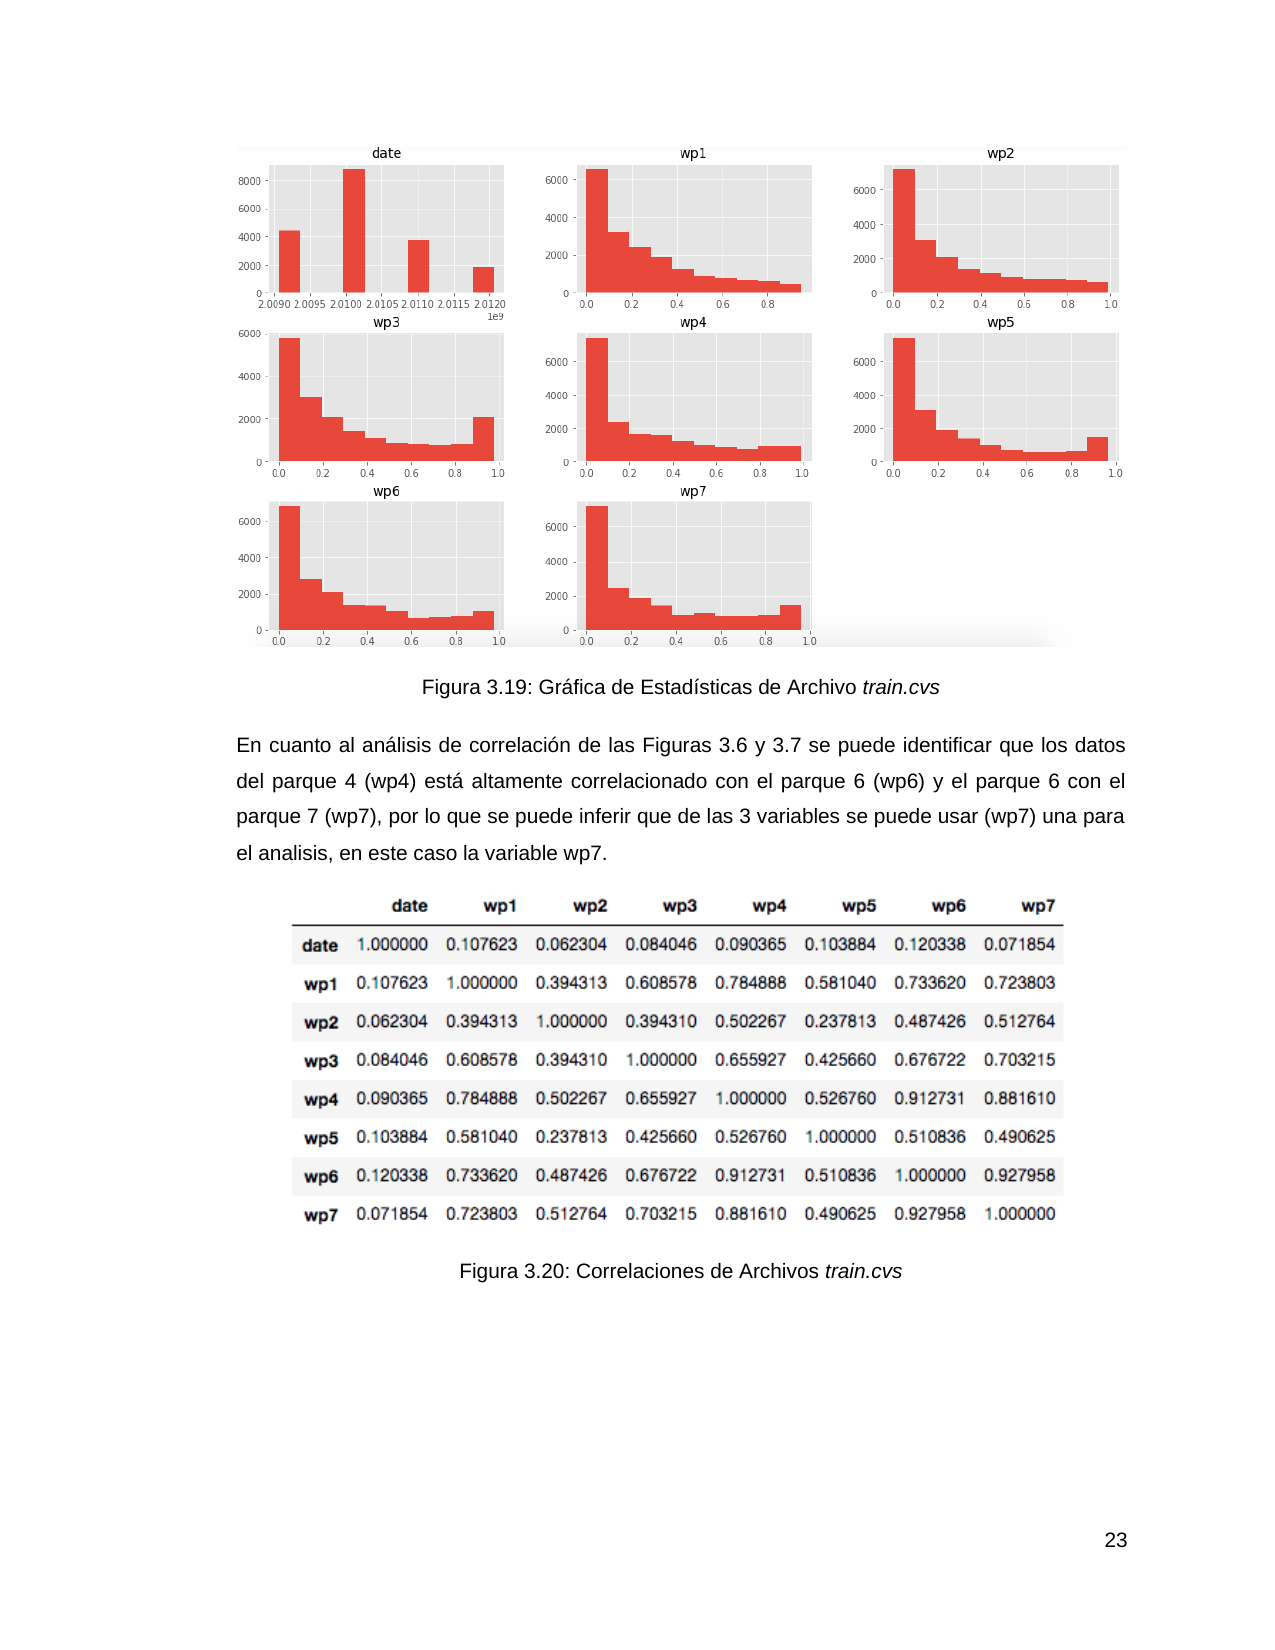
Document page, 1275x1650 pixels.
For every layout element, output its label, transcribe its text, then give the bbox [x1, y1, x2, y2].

text En cuanto al análisis de correlación de las Figuras 3.6 y 3.7 se puede identificar que los datos del parque 4 (wp4) está altamente correlacionado con el parque 6 (wp6) y el parque 6 con el parque 7 (wp7), por lo que se puede inferir que de las 3 variables se puede usar (wp7) una para el analisis, en este caso la variable wp7. [236, 732, 1127, 864]
text Figura 3.6: Correlaciones de Archivos train.cvs [236, 1258, 1127, 1282]
picture [236, 147, 1128, 647]
text Figura 3.5: Gráfica de Estadísticas de Archivo train.cvs [236, 675, 1127, 699]
picture [288, 892, 1075, 1230]
